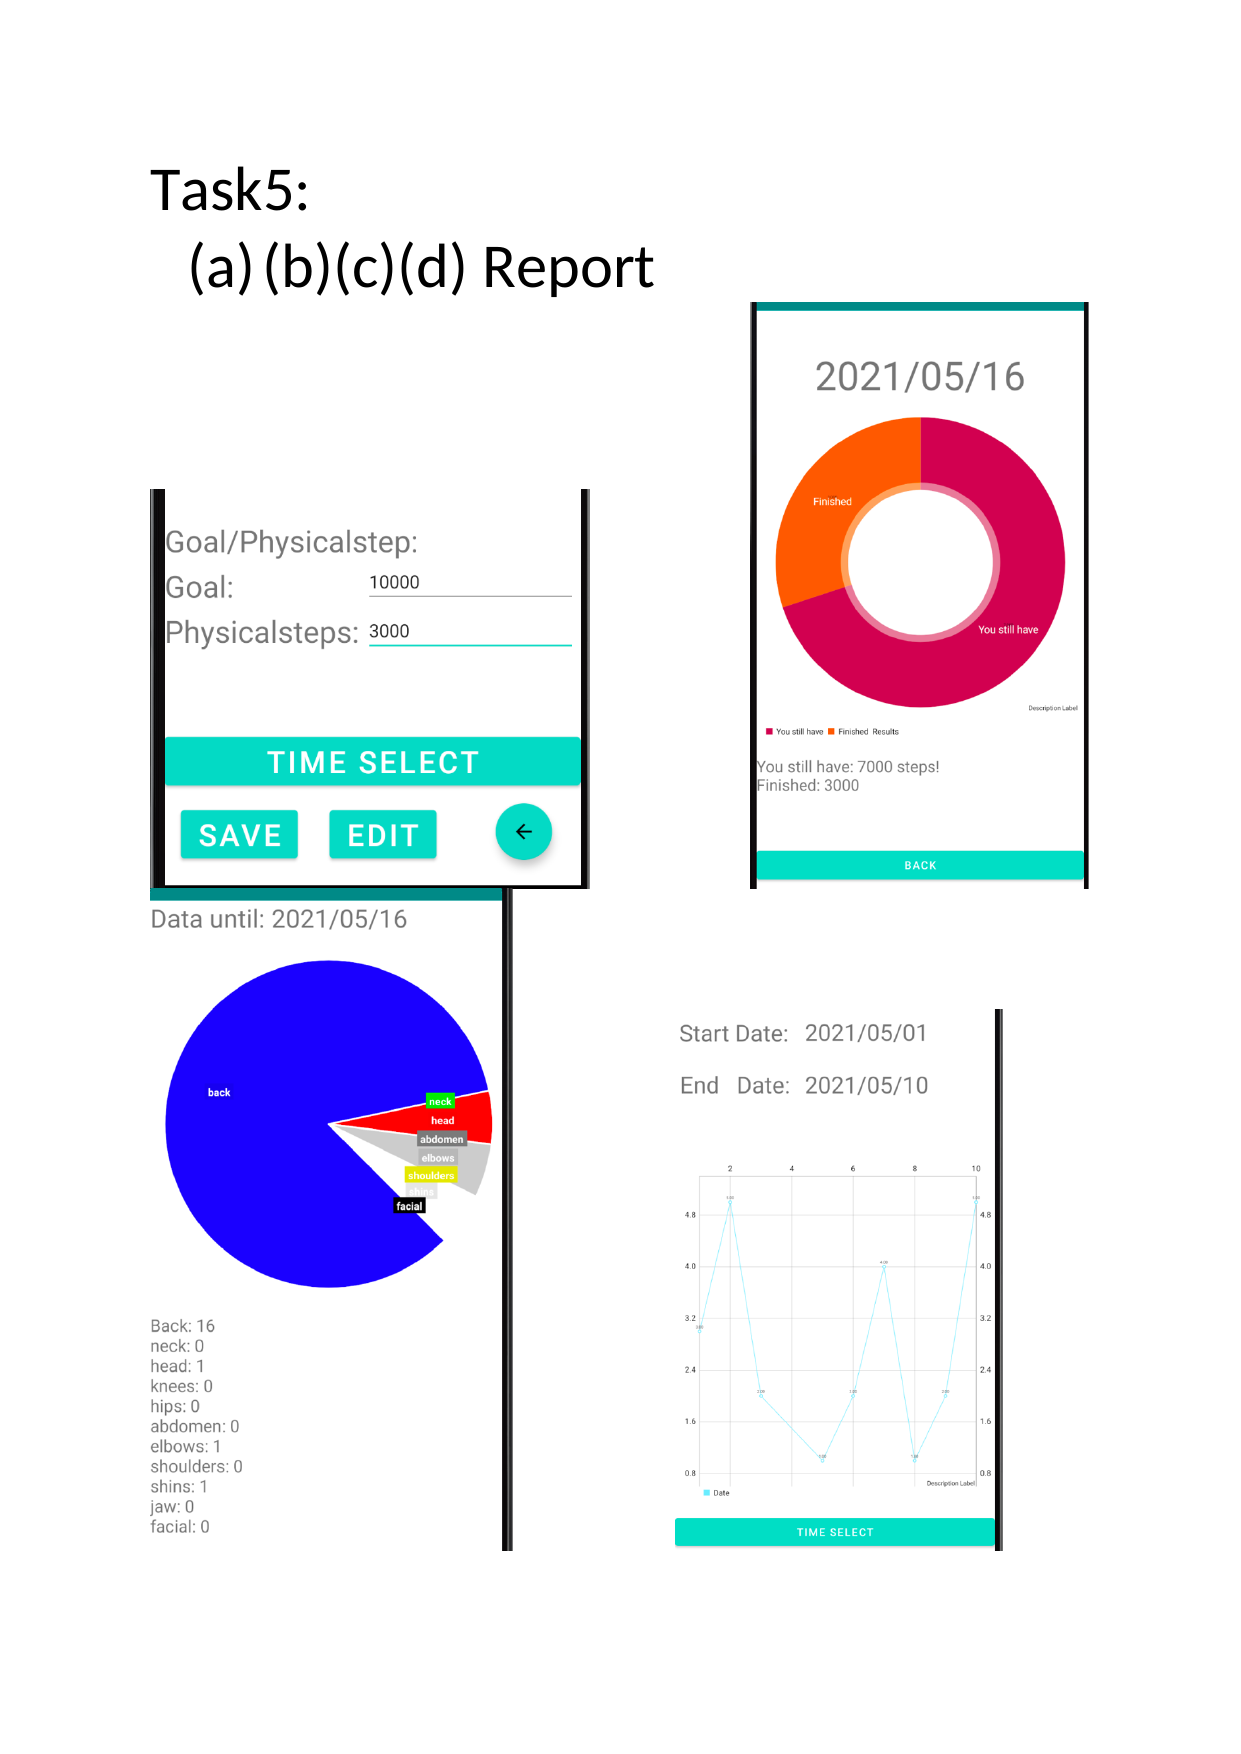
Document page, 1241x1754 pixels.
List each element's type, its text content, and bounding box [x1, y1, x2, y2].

list (b)(c)(d) Report [187, 226, 1090, 303]
picture [675, 1009, 1003, 1551]
picture [150, 489, 590, 1551]
text Task5: [150, 150, 1090, 226]
picture [750, 302, 1089, 889]
